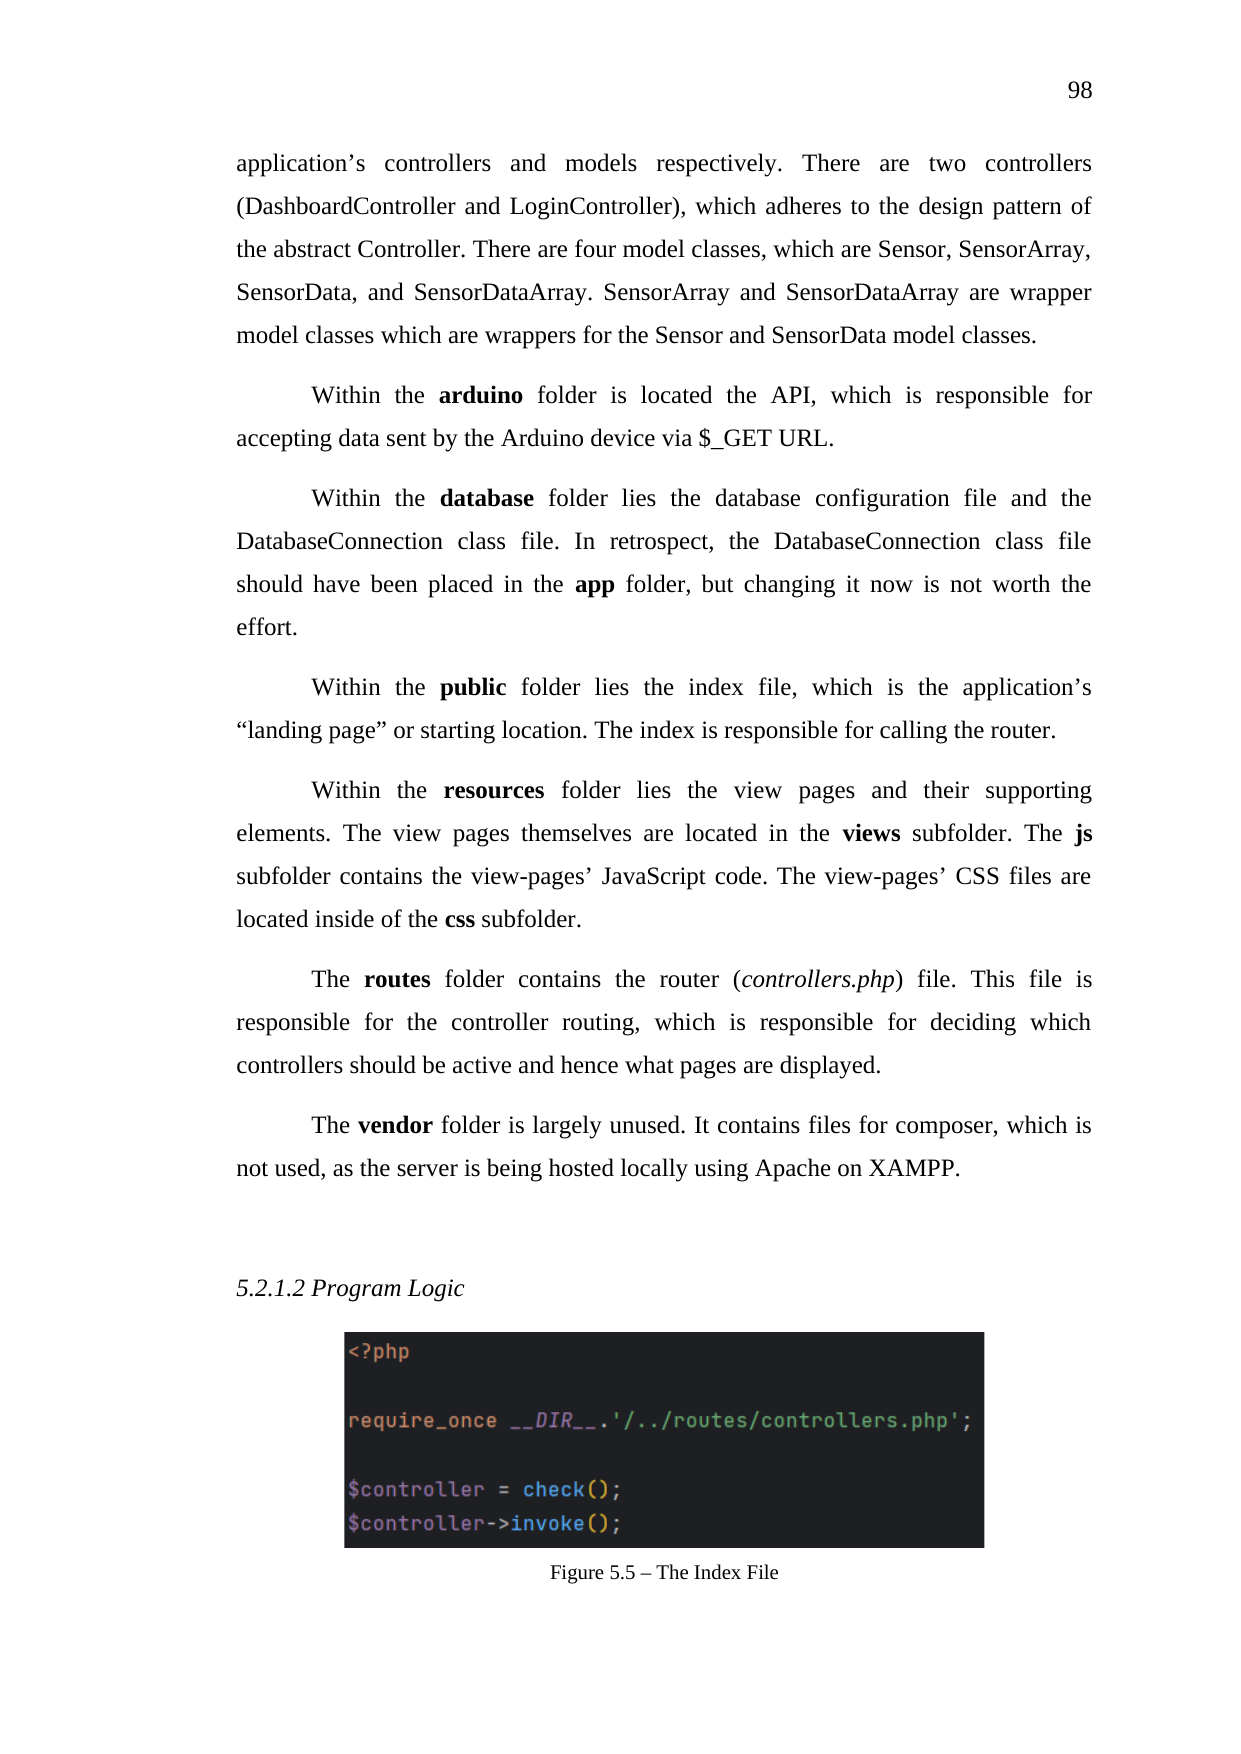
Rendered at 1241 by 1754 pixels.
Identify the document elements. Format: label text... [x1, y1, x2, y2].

text The vendor folder is largely unused. It contains files for composer, which is not used, as the server is being hosted locally using Apache on XAMPP. [236, 1110, 1092, 1182]
text Within the database folder lies the database configuration file and the DatabaseConnection class file. In retrospect, the DatabaseConnection class file should have been placed in the app folder, but changing it now is not worth the effort. [236, 483, 1092, 641]
picture [344, 1332, 985, 1548]
text The routes folder contains the router (controllers.php) file. This file is responsible for the controller routing, which is responsible for deciding which controllers should be active and hence what pages are displayed. [236, 964, 1092, 1079]
subtitle 5.2.1.2 Program Logic [236, 1273, 1092, 1302]
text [236, 148, 1092, 349]
text Within the resources folder lies the view pages and their supporting elements. The view pages themselves are located in the views subfolder. The js subfolder contains the view-pages’ JavaScript code. The view-pages’ CSS files are located inside of the css subfolder. [236, 775, 1092, 933]
text Within the public folder lies the index file, which is the application’s “landing page” or starting location. The index is responsible for calling the router. [236, 672, 1092, 744]
text Within the arduino folder is located the API, which is responsible for accepting data sent by the Arduino device via $_GET URL. [236, 380, 1092, 452]
